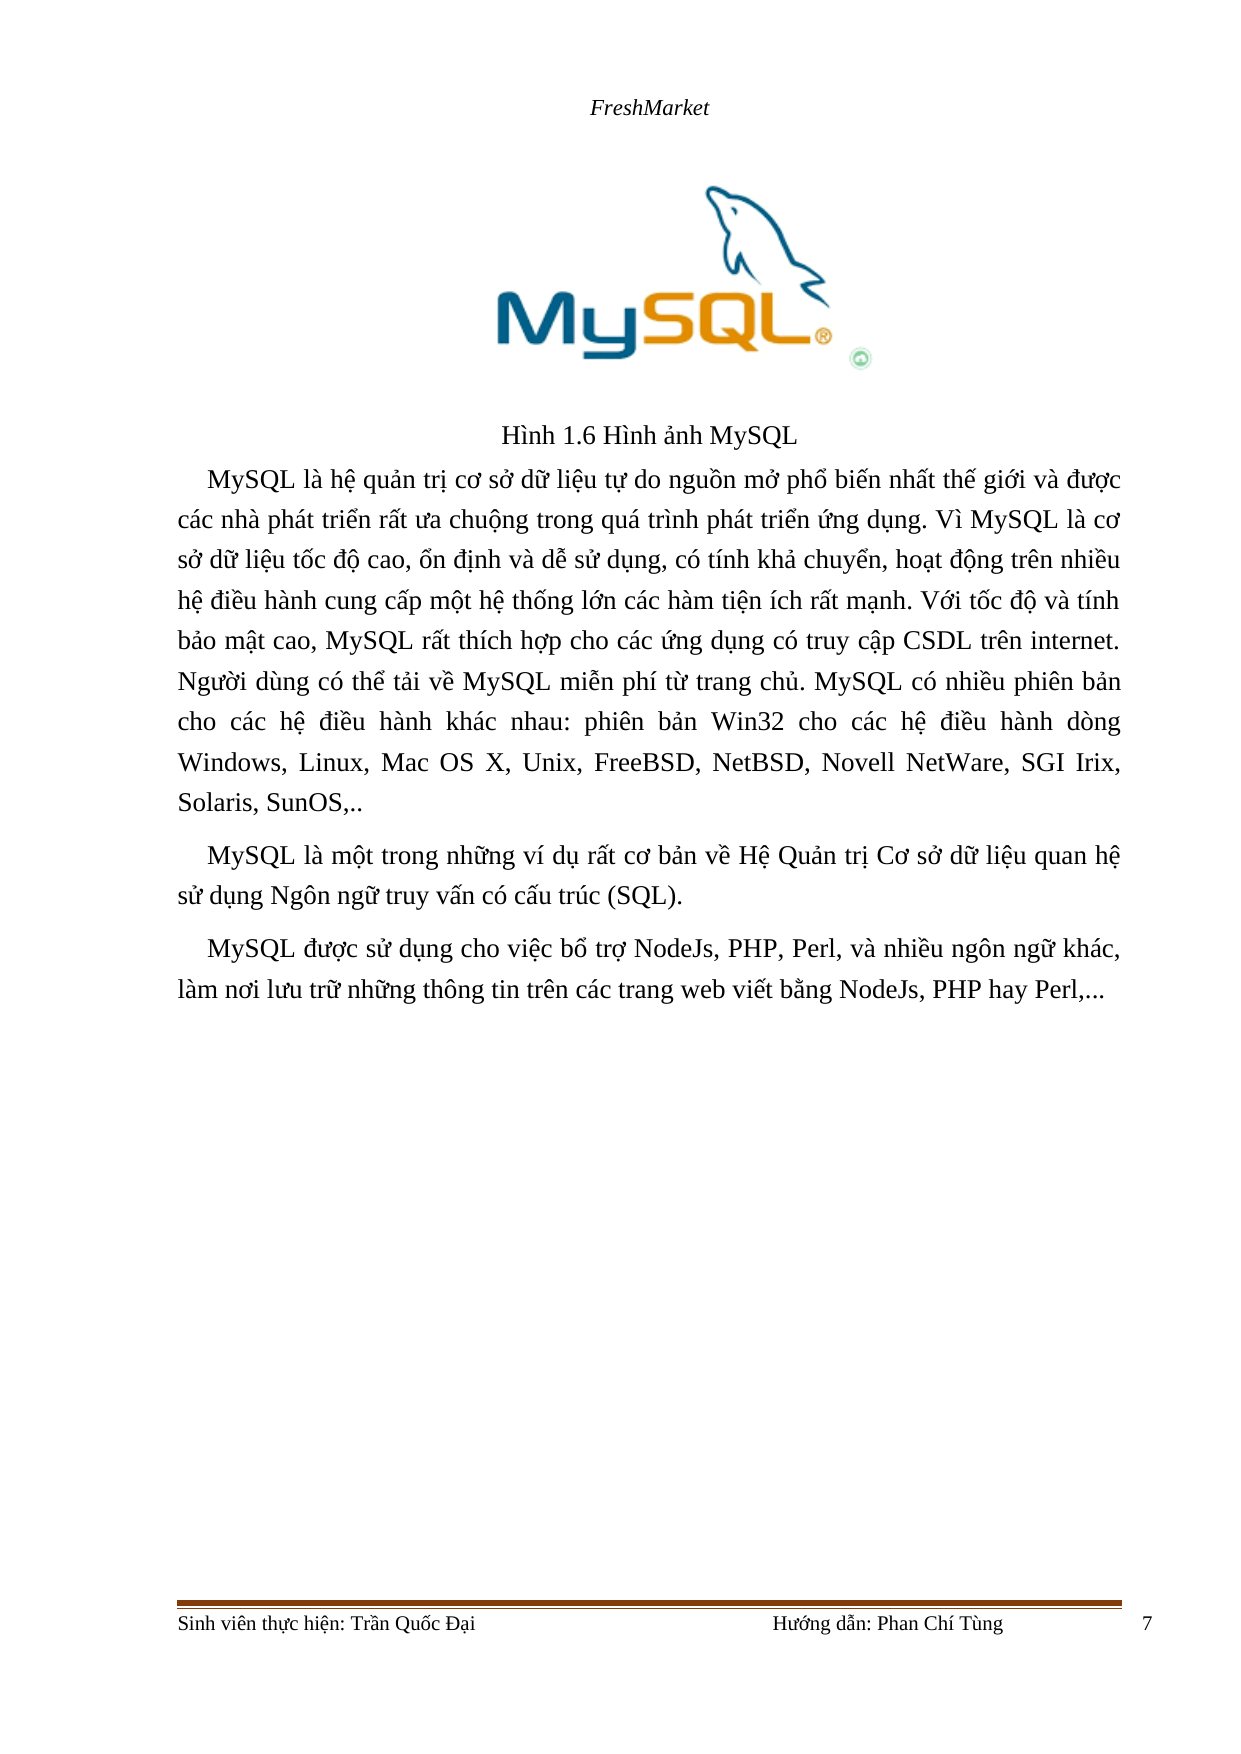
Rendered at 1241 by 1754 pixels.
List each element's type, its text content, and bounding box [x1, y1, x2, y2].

picture [415, 147, 914, 397]
text MySQL là một trong những ví dụ rất cơ bản về Hệ Quản trị Cơ sở dữ liệu quan hệ sử dụng Ngôn ngữ truy vấn có cấu trúc (SQL). [177, 839, 1122, 911]
text MySQL là hệ quản trị cơ sở dữ liệu tự do nguồn mở phổ biến nhất thế giới và được các nhà phát triển rất ưa chuộng trong quá trình phát triển ứng dụng. Vì MySQL là cơ sở dữ liệu tốc độ cao, ổn định và dễ sử dụng, có tính khả chuyển, hoạt động trên nhiều hệ điều hành cung cấp một hệ thống lớn các hàm tiện ích rất mạnh. Với tốc độ và tính bảo mật cao, MySQL rất thích hợp cho các ứng dụng có truy cập CSDL trên internet. Người dùng có thể tải về MySQL miễn phí từ trang chủ. MySQL có nhiều phiên bản cho các hệ điều hành khác nhau: phiên bản Win32 cho các hệ điều hành dòng Windows, Linux, Mac OS X, Unix, FreeBSD, NetBSD, Novell NetWare, SGI Irix, Solaris, SunOS,.. [177, 463, 1122, 817]
text MySQL được sử dụng cho việc bổ trợ NodeJs, PHP, Perl, và nhiều ngôn ngữ khác, làm nơi lưu trữ những thông tin trên các trang web viết bằng NodeJs, PHP hay Perl,... [177, 932, 1122, 1004]
text Hình 1.6 Hình ảnh MySQL [177, 419, 1122, 450]
